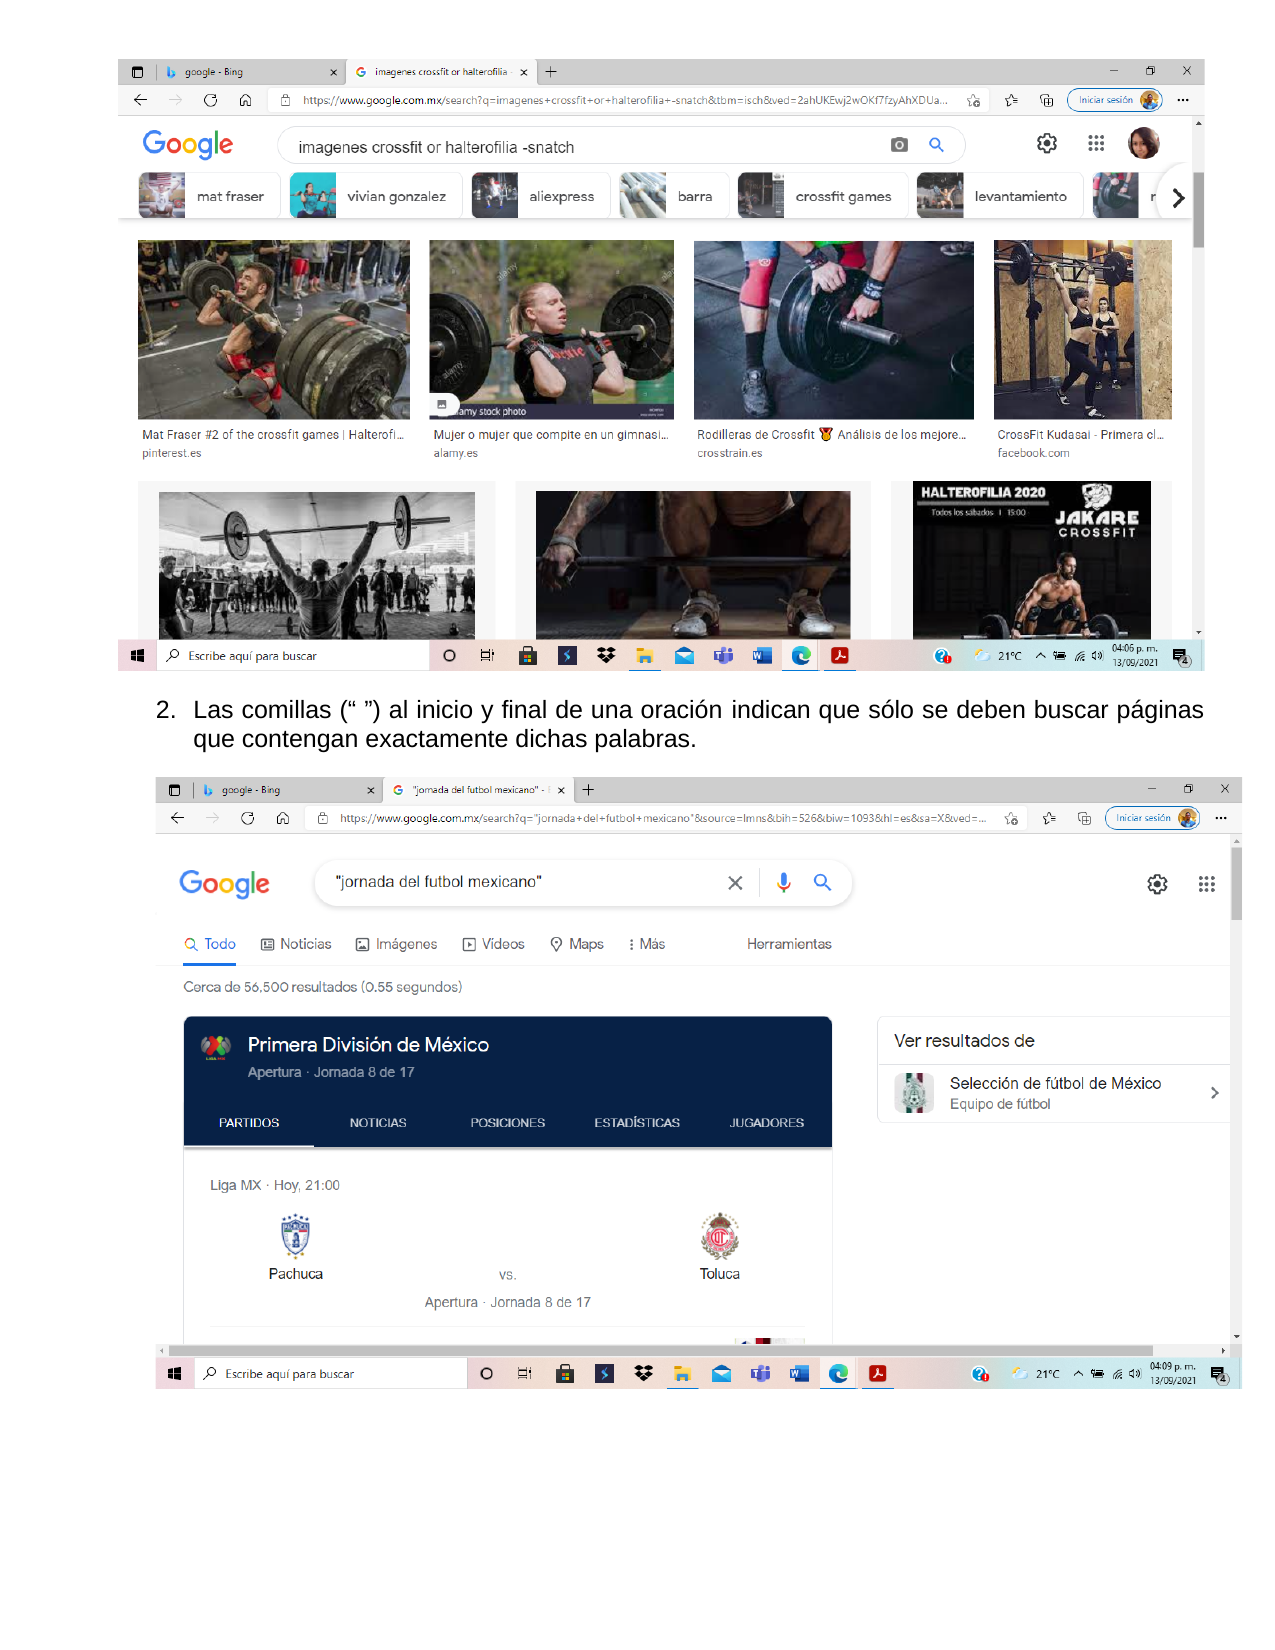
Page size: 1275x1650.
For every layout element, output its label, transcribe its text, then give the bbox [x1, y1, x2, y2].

picture [155, 777, 1243, 1389]
picture [118, 59, 1205, 671]
list Las comillas (“ ”) al inicio y final de una oración indican que sólo se deben buscar páginas que contengan exactamente dichas palabras. [156, 695, 1205, 753]
